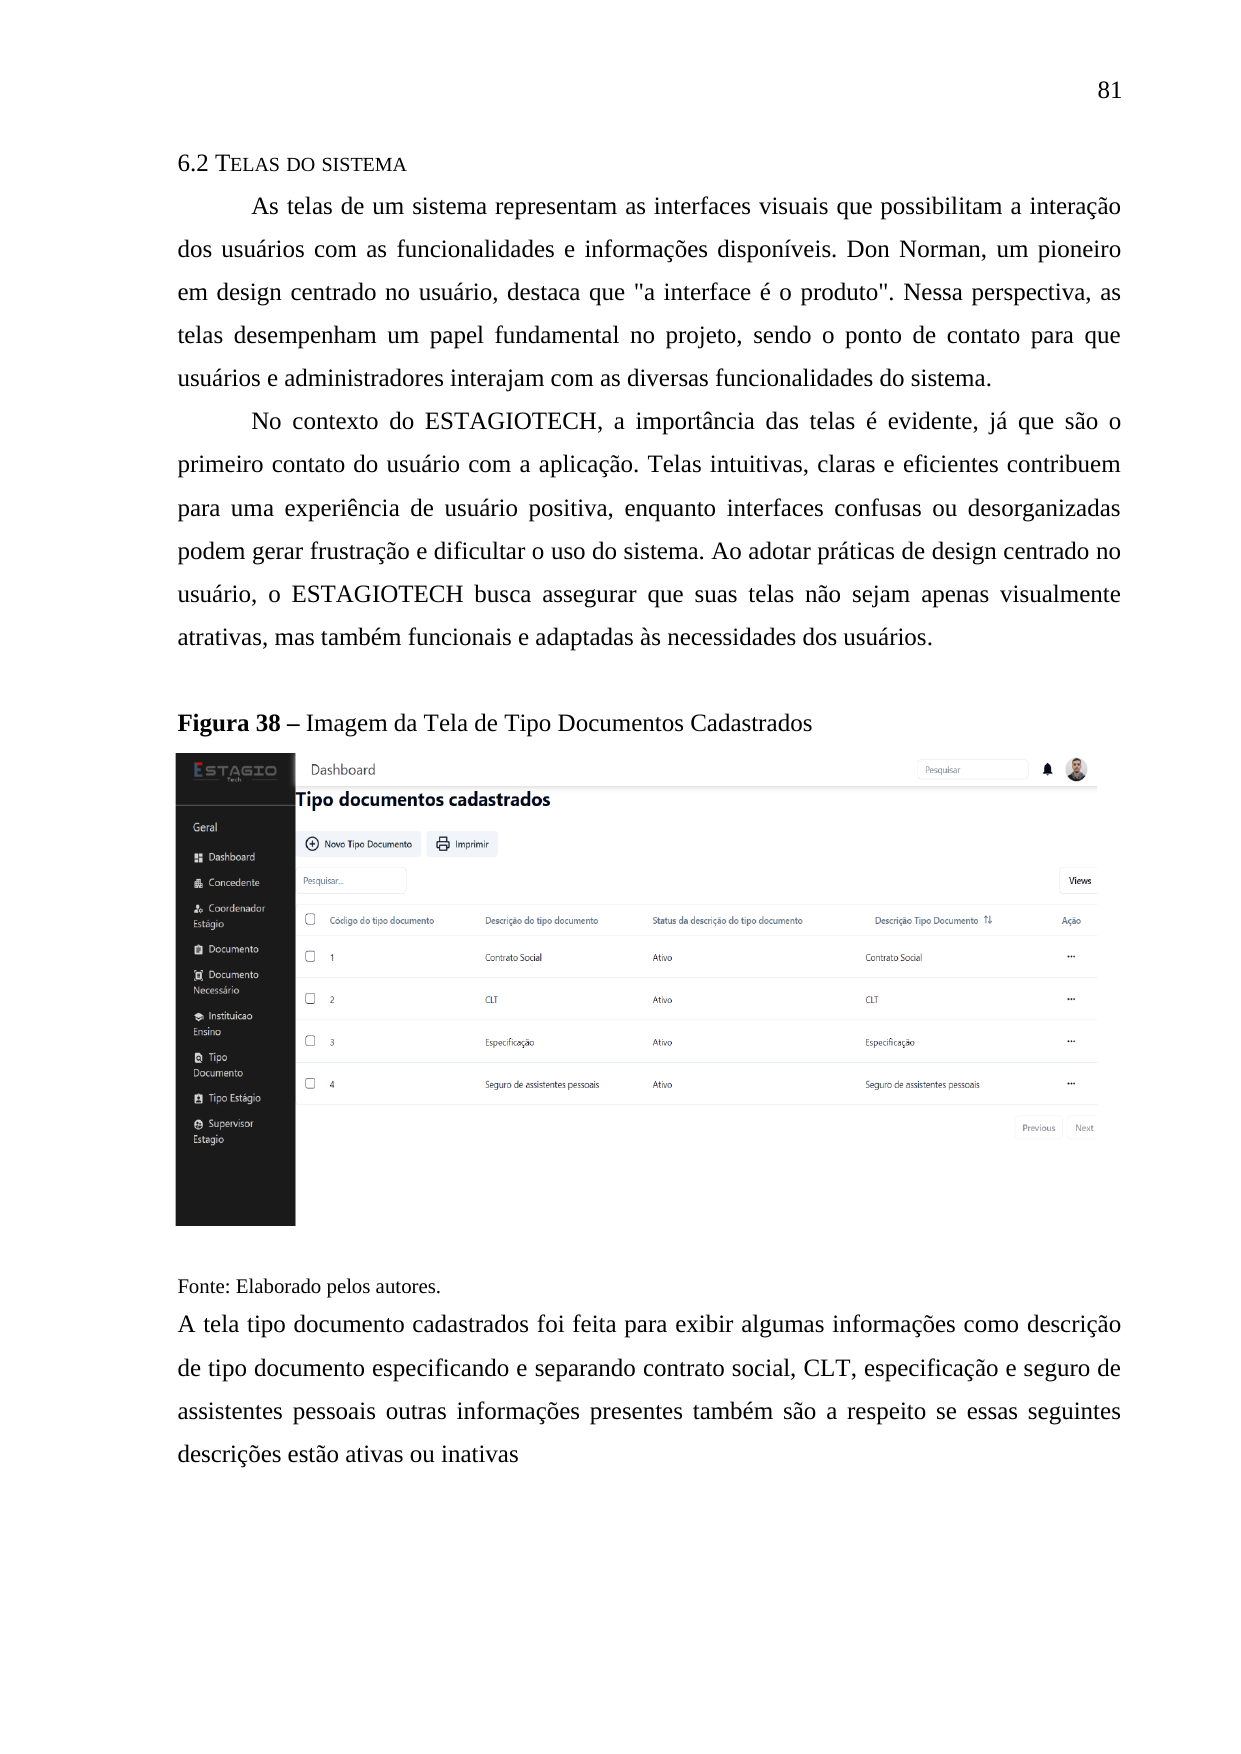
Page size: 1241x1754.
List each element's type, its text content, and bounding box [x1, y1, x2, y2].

picture [175, 753, 1098, 1226]
text As telas de um sistema representam as interfaces visuais que possibilitam a interação dos usuários com as funcionalidades e informações disponíveis. Don Norman, um pioneiro em design centrado no usuário, destaca que "a interface é o produto". Nessa perspectiva, as telas desempenham um papel fundamental no projeto, sendo o ponto de contato para que usuários e administradores interajam com as diversas funcionalidades do sistema. [177, 191, 1122, 392]
text Figura 38 – Imagem da Tela de Tipo Documentos Cadastrados [177, 708, 1122, 737]
text No contexto do ESTAGIOTECH, a importância das telas é evidente, já que são o primeiro contato do usuário com a aplicação. Telas intuitivas, claras e eficientes contribuem para uma experiência de usuário positiva, enquanto interfaces confusas ou desorganizadas podem gerar frustração e dificultar o uso do sistema. Ao adotar práticas de design centrado no usuário, o ESTAGIOTECH busca assegurar que suas telas não sejam apenas visualmente atrativas, mas também funcionais e adaptadas às necessidades dos usuários. [177, 406, 1122, 651]
text Fonte: Elaborado pelos autores. [177, 1273, 1122, 1298]
text A tela tipo documento cadastrados foi feita para exibir algumas informações como descrição de tipo documento especificando e separando contrato social, CLT, especificação e seguro de assistentes pessoais outras informações presentes também são a respeito se essas seguintes descrições estão ativas ou inativas [177, 1309, 1122, 1468]
subtitle 6.2 Telas do sistema [177, 148, 1122, 176]
